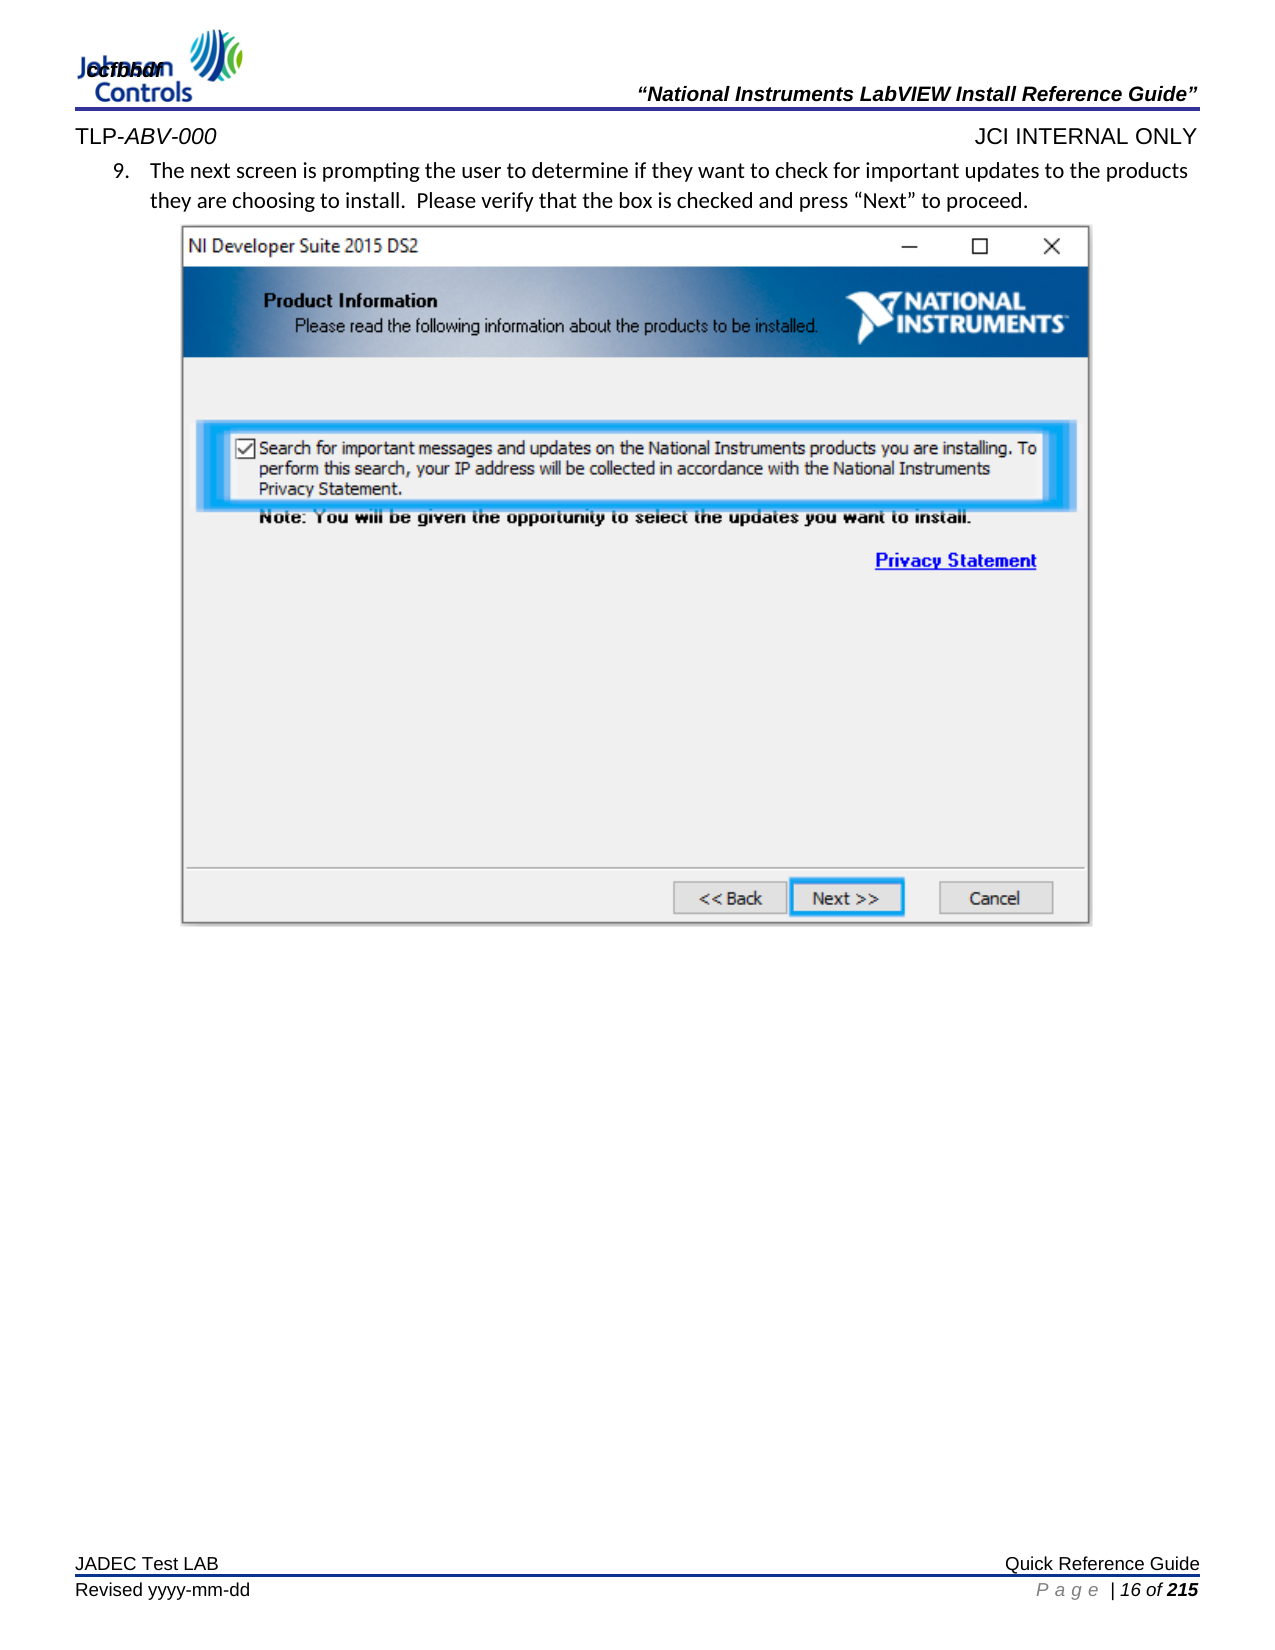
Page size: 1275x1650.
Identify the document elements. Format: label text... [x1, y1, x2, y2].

picture [76, 26, 246, 105]
picture [179, 223, 1096, 930]
list The next screen is prompting the user to determine if they want to check for important updates to the products they are choosing to install. Please verify that the box is checked and press “Next” to proceed. [112, 156, 1200, 214]
